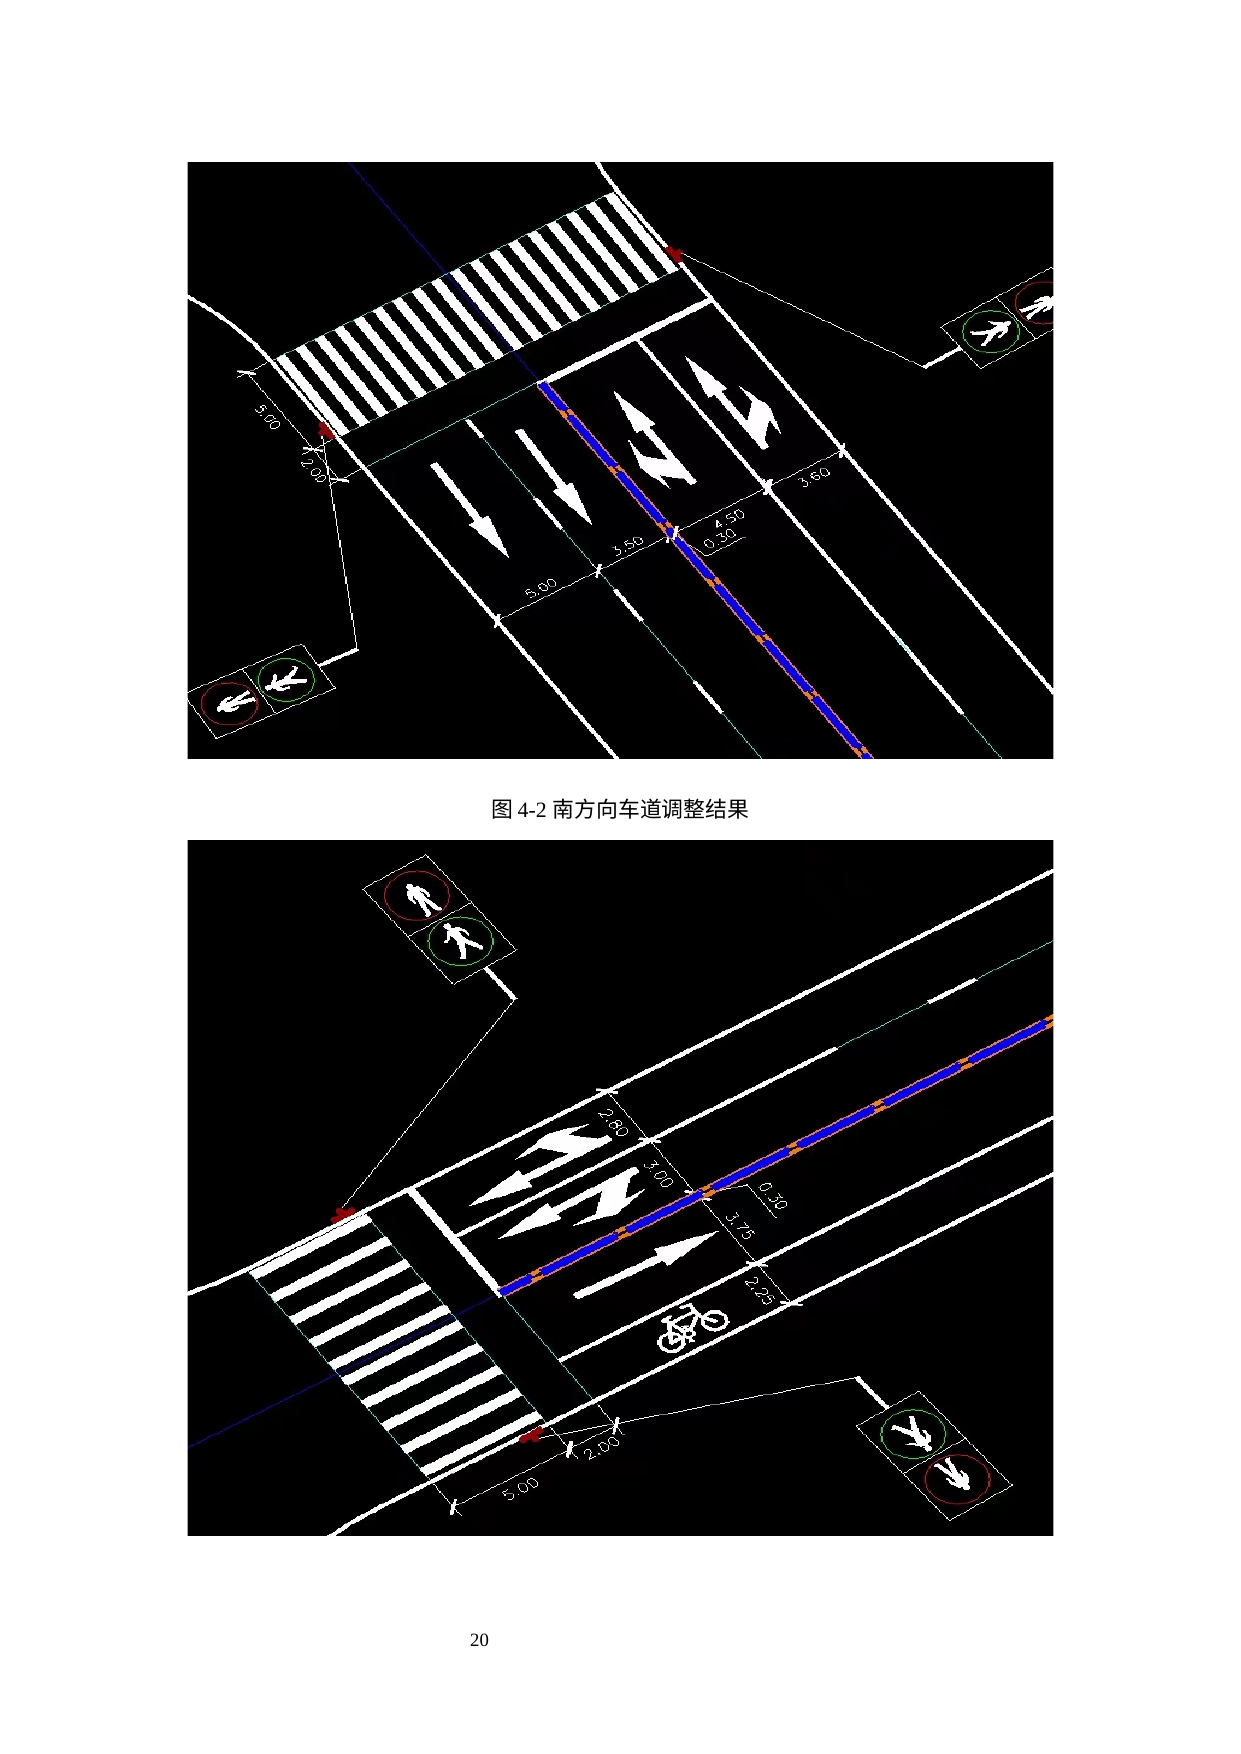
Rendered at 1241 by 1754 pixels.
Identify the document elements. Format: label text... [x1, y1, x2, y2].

picture [187, 162, 1054, 759]
picture [187, 840, 1054, 1536]
text 图4-2 南方向车道调整结果 [187, 792, 1053, 824]
